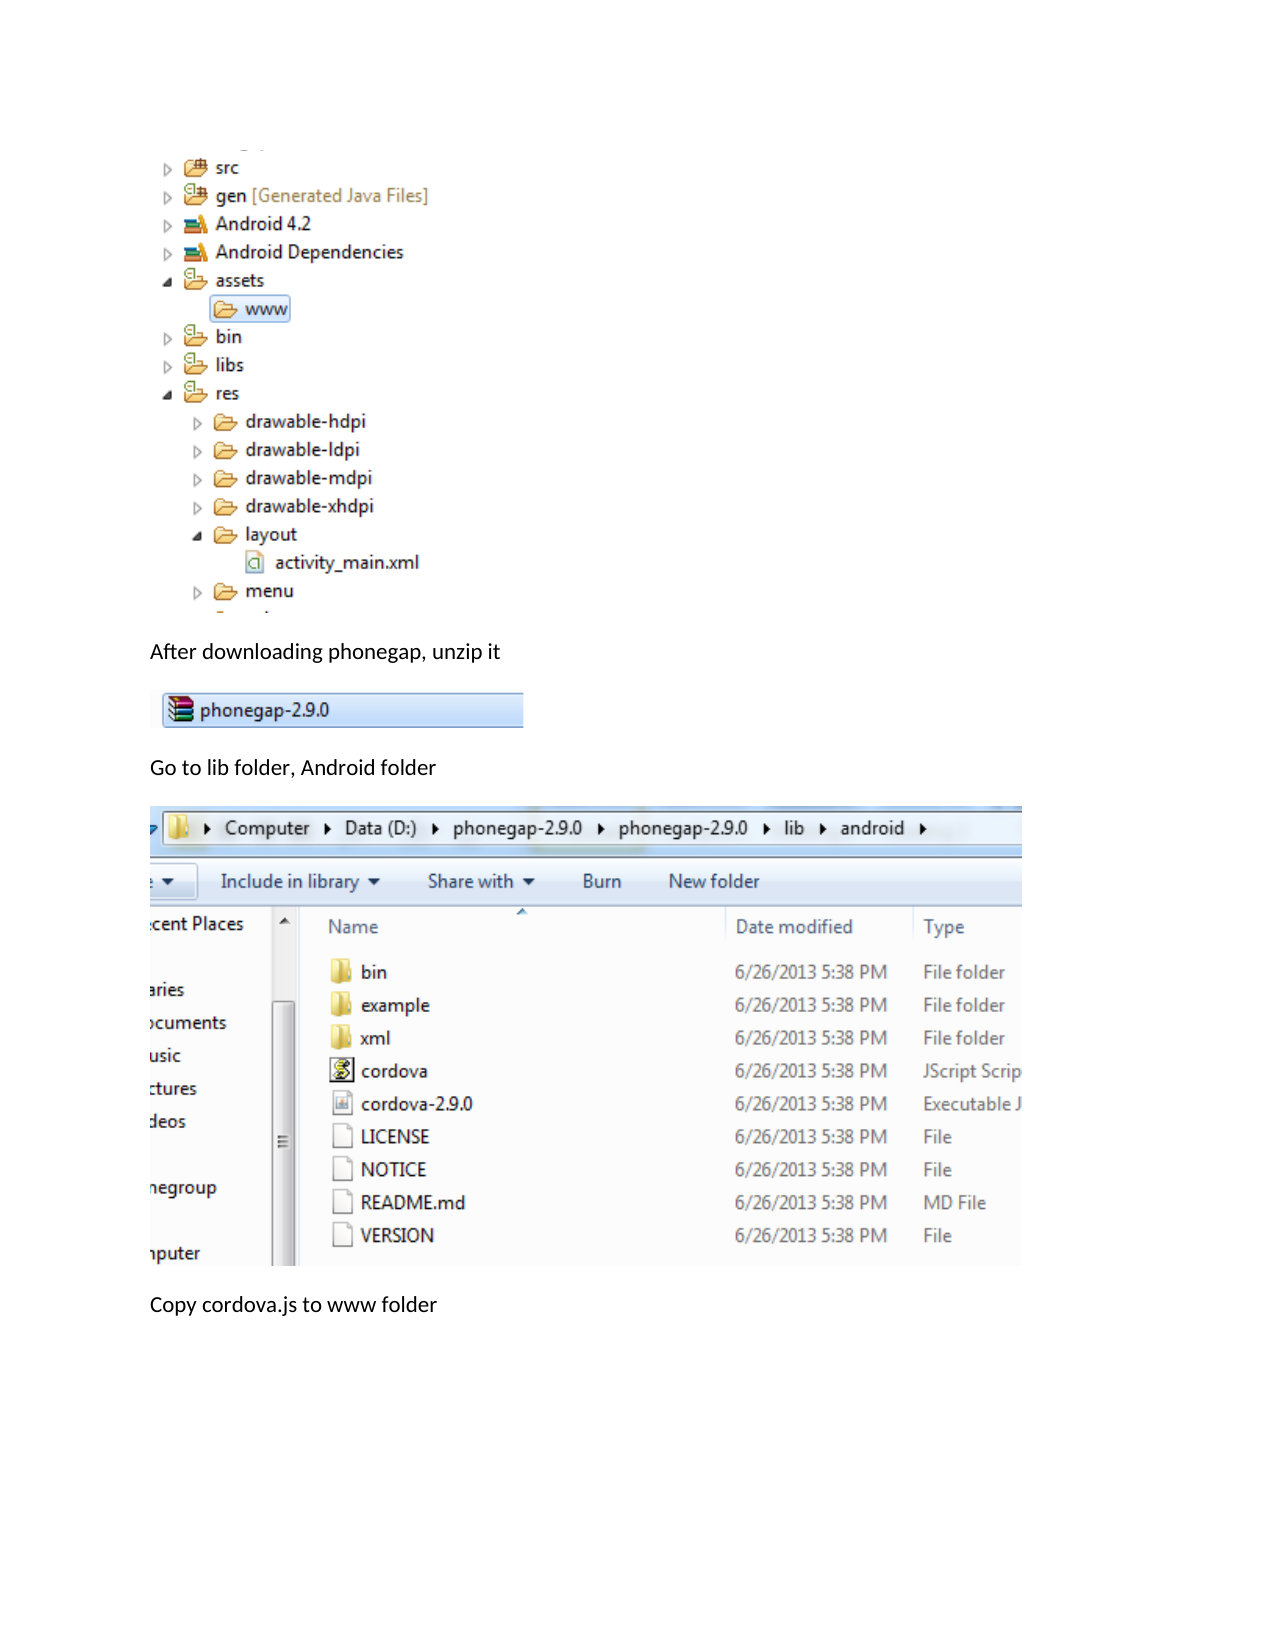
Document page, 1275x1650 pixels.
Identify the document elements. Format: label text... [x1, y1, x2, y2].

picture [150, 150, 468, 613]
picture [150, 806, 1022, 1266]
text Go to lib folder, Android folder [150, 753, 1125, 781]
picture [150, 690, 524, 728]
text After downloading phonegap, unzip it [150, 637, 1125, 666]
text Copy cordova.js to www folder [150, 1290, 1125, 1318]
